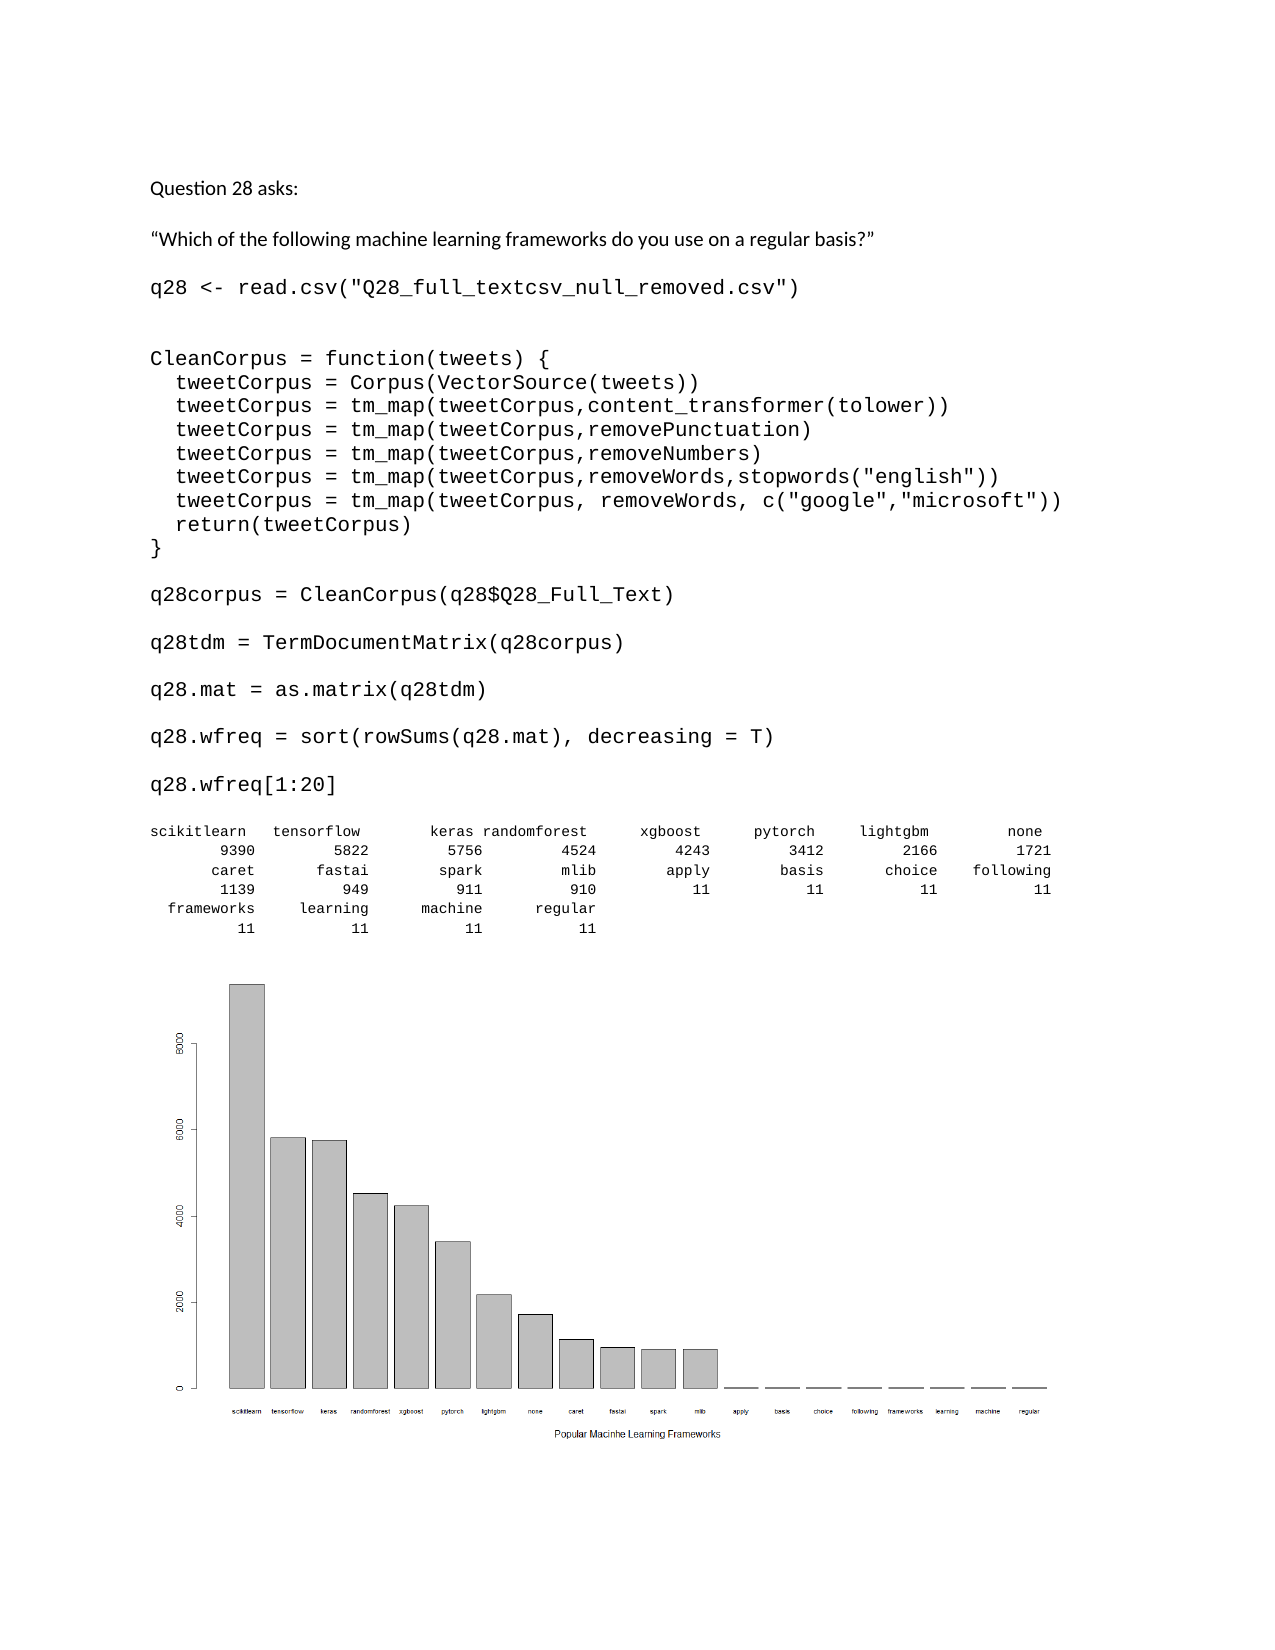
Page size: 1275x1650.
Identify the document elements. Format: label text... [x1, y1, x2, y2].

text q28.mat = as.matrix(q28tdm) [150, 679, 1125, 703]
text “Which of the following machine learning frameworks do you use on a regular basis?” [150, 226, 1125, 252]
text Question 28 asks: [150, 175, 1125, 201]
text 9390 5822 5756 4524 4243 3412 2166 1721 [150, 840, 1125, 860]
text tweetCorpus = Corpus(VectorSource(tweets)) [150, 372, 1125, 395]
text tweetCorpus = tm_map(tweetCorpus,content_transformer(tolower)) [150, 395, 1125, 419]
text CleanCorpus = function(tweets) { [150, 348, 1125, 372]
text q28corpus = CleanCorpus(q28$Q28_Full_Text) [150, 584, 1125, 608]
text frameworks learning machine regular [150, 899, 1125, 918]
text } [150, 537, 1125, 561]
text tweetCorpus = tm_map(tweetCorpus, removeWords, c("google","microsoft")) [150, 490, 1125, 513]
text 1139 949 911 910 11 11 11 11 [150, 879, 1125, 899]
text q28tdm = TermDocumentMatrix(q28corpus) [150, 632, 1125, 655]
text q28 <- read.csv("Q28_full_textcsv_null_removed.csv") [150, 277, 1125, 301]
text tweetCorpus = tm_map(tweetCorpus,removeWords,stopwords("english")) [150, 466, 1125, 490]
text 11 11 11 11 [150, 918, 1125, 937]
text caret fastai spark mlib apply basis choice following [150, 860, 1125, 879]
text q28.wfreq = sort(rowSums(q28.mat), decreasing = T) [150, 726, 1125, 750]
text scikitlearn tensorflow keras randomforest xgboost pytorch lightgbm none [150, 821, 1125, 840]
text tweetCorpus = tm_map(tweetCorpus,removeNumbers) [150, 443, 1125, 466]
text q28.wfreq[1:20] [150, 774, 1125, 797]
text tweetCorpus = tm_map(tweetCorpus,removePunctuation) [150, 419, 1125, 443]
picture [150, 937, 1125, 1439]
text return(tweetCorpus) [150, 513, 1125, 537]
